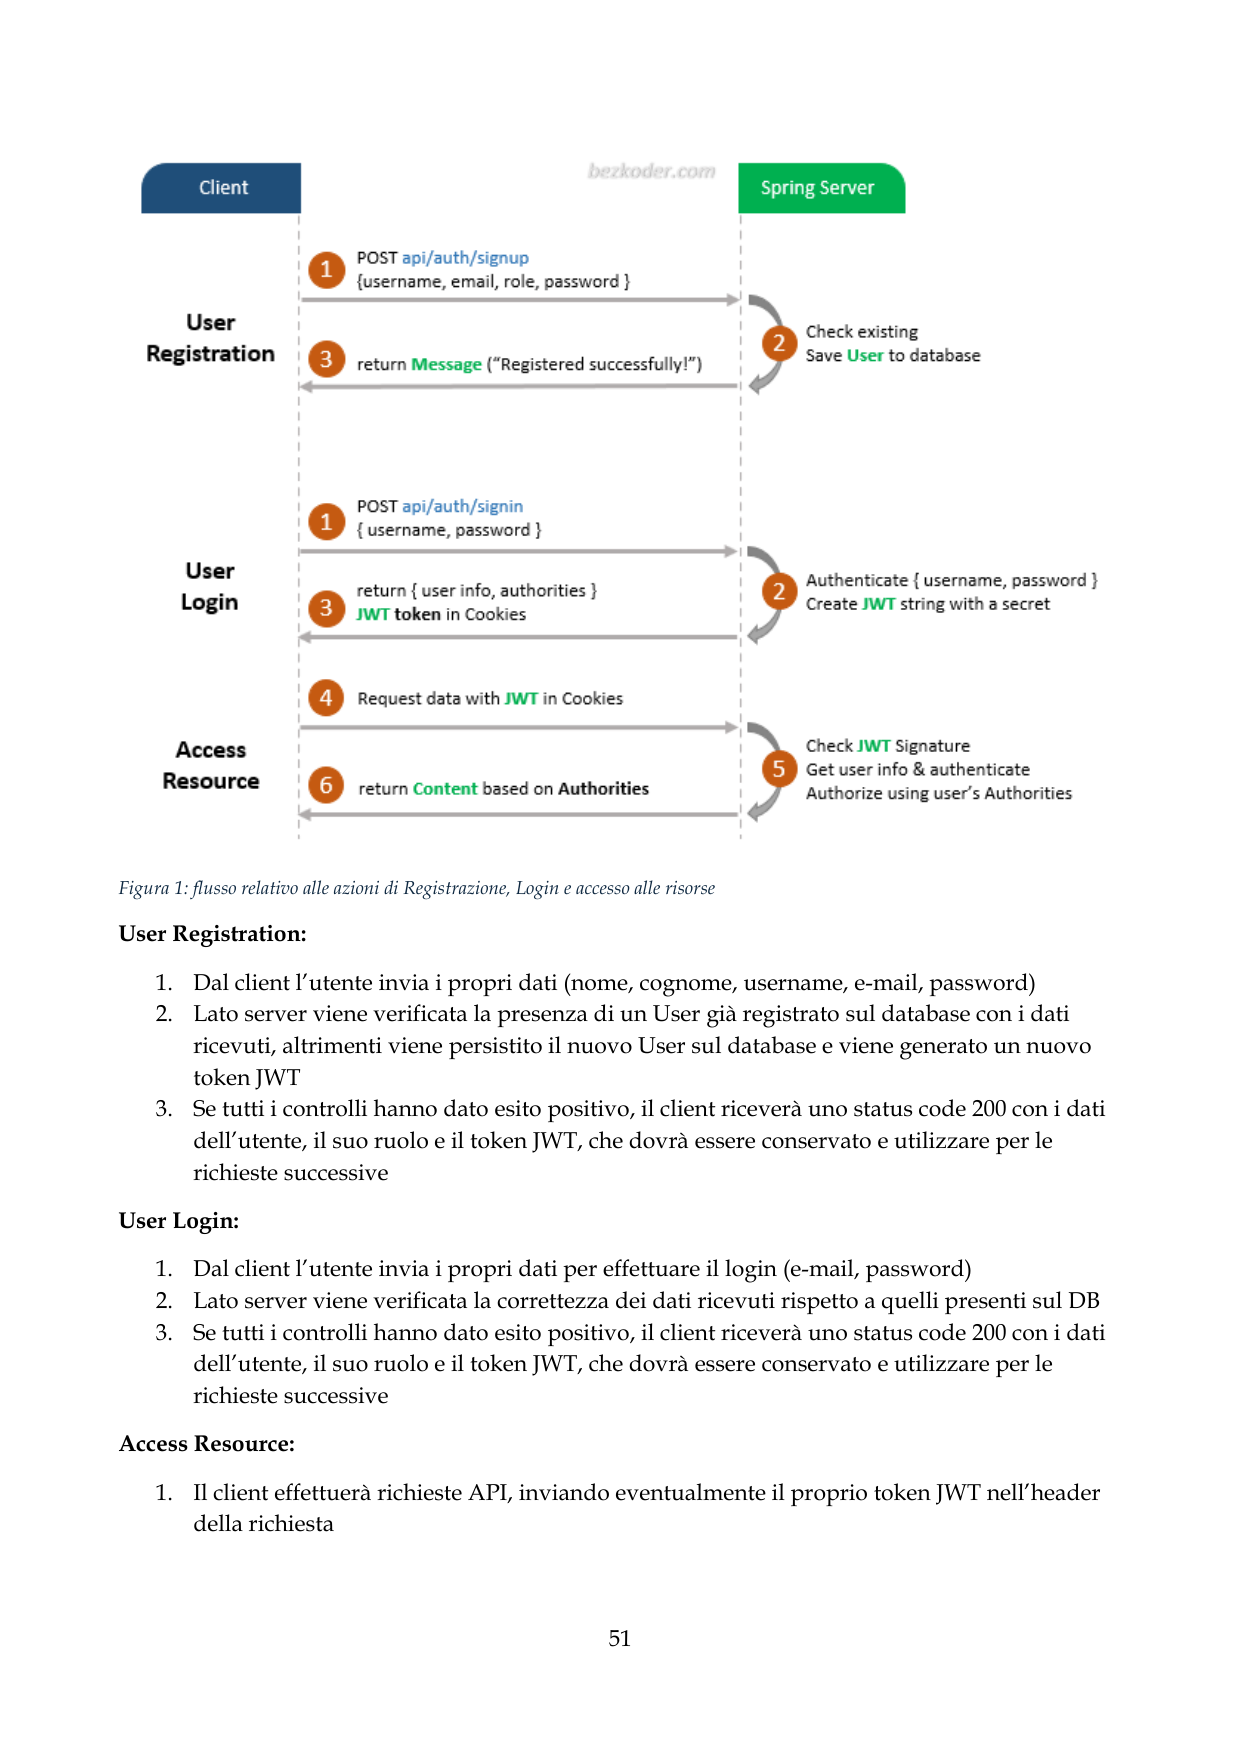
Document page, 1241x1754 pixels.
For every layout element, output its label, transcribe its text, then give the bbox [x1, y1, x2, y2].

list Dal client l’utente invia i propri dati per effettuare il login (e-mail, password) [156, 1255, 1122, 1283]
list Il client effettuerà richieste API, inviando eventualmente il proprio token JWT nell’header della richiesta [156, 1479, 1122, 1538]
list Se tutti i controlli hanno dato esito positivo, il client riceverà uno status code 200 con i dati dell’utente, il suo ruolo e il token JWT, che dovrà essere conservato e utilizzare per le richieste successive [156, 1095, 1122, 1186]
picture [118, 147, 1123, 857]
list Se tutti i controlli hanno dato esito positivo, il client riceverà uno status code 200 con i dati dell’utente, il suo ruolo e il token JWT, che dovrà essere conservato e utilizzare per le richieste successive [156, 1319, 1122, 1410]
text User Registration: [118, 920, 1122, 948]
list Lato server viene verificata la correttezza dei dati ricevuti rispetto a quelli presenti sul DB [156, 1287, 1122, 1315]
text Access Resource: [118, 1430, 1122, 1458]
list Lato server viene verificata la presenza di un User già registrato sul database con i dati ricevuti, altrimenti viene persistito il nuovo User sul database e viene generato un nuovo token JWT [156, 1000, 1122, 1091]
text User Login: [118, 1207, 1122, 1235]
list Dal client l’utente invia i propri dati (nome, cognome, username, e-mail, password) [156, 969, 1122, 996]
